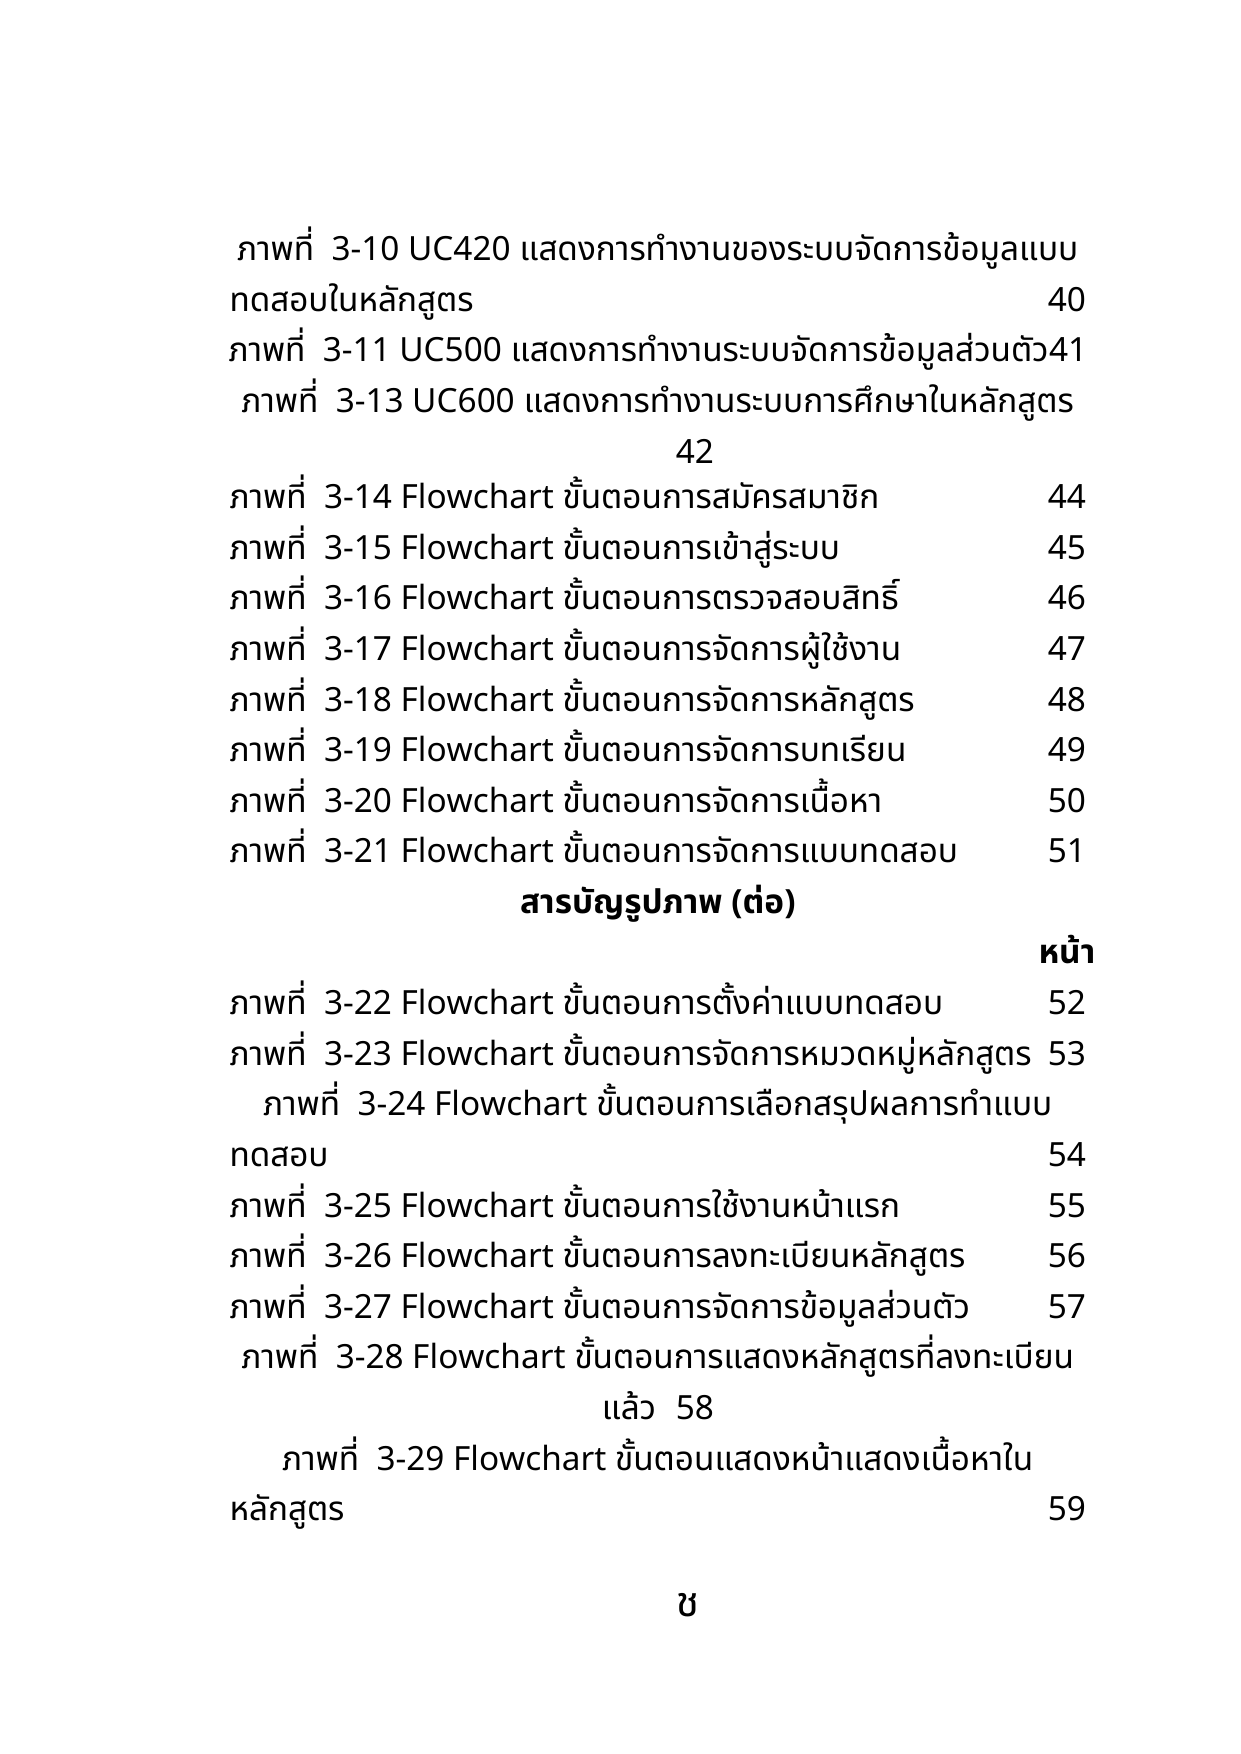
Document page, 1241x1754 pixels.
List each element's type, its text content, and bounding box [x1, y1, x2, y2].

text ภาพที่ 3-25 Flowchart ขั้นตอนการใช้งานหน้าแรก 55 [225, 1181, 1090, 1232]
text ภาพที่ 3-13 UC600 แสดงการทำงานระบบการศึกษาในหลักสูตร 42 [225, 377, 1090, 473]
text หน้า [225, 928, 1090, 979]
text ภาพที่ 3-23 Flowchart ขั้นตอนการจัดการหมวดหมู่หลักสูตร 53 [225, 1029, 1090, 1080]
text ภาพที่ 3-21 Flowchart ขั้นตอนการจัดการแบบทดสอบ 51 [225, 827, 1090, 878]
text ภาพที่ 3-24 Flowchart ขั้นตอนการเลือกสรุปผลการทำแบบทดสอบ 54 [225, 1080, 1090, 1181]
text ภาพที่ 3-16 Flowchart ขั้นตอนการตรวจสอบสิทธิ์ 46 [225, 574, 1090, 625]
text ภาพที่ 3-15 Flowchart ขั้นตอนการเข้าสู่ระบบ 45 [225, 523, 1090, 574]
text ภาพที่ 3-27 Flowchart ขั้นตอนการจัดการข้อมูลส่วนตัว 57 [225, 1283, 1090, 1333]
text ภาพที่ 3-19 Flowchart ขั้นตอนการจัดการบทเรียน 49 [225, 726, 1090, 777]
text ภาพที่ 3-11 UC500 แสดงการทำงานระบบจัดการข้อมูลส่วนตัว 41 [225, 326, 1090, 377]
text ภาพที่ 3-10 UC420 แสดงการทำงานของระบบจัดการข้อมูลแบบทดสอบในหลักสูตร 40 [225, 225, 1090, 326]
text ภาพที่ 3-14 Flowchart ขั้นตอนการสมัครสมาชิก 44 [225, 473, 1090, 523]
text สารบัญรูปภาพ (ต่อ) [225, 878, 1090, 928]
text ภาพที่ 3-20 Flowchart ขั้นตอนการจัดการเนื้อหา 50 [225, 777, 1090, 827]
text ภาพที่ 3-22 Flowchart ขั้นตอนการตั้งค่าแบบทดสอบ 52 [225, 979, 1090, 1029]
text ภาพที่ 3-18 Flowchart ขั้นตอนการจัดการหลักสูตร 48 [225, 675, 1090, 726]
text ภาพที่ 3-17 Flowchart ขั้นตอนการจัดการผู้ใช้งาน 47 [225, 625, 1090, 675]
text ภาพที่ 3-29 Flowchart ขั้นตอนแสดงหน้าแสดงเนื้อหาในหลักสูตร 59 [225, 1434, 1090, 1536]
text ภาพที่ 3-28 Flowchart ขั้นตอนการแสดงหลักสูตรที่ลงทะเบียนแล้ว 58 [225, 1333, 1090, 1434]
text ภาพที่ 3-26 Flowchart ขั้นตอนการลงทะเบียนหลักสูตร 56 [225, 1232, 1090, 1283]
